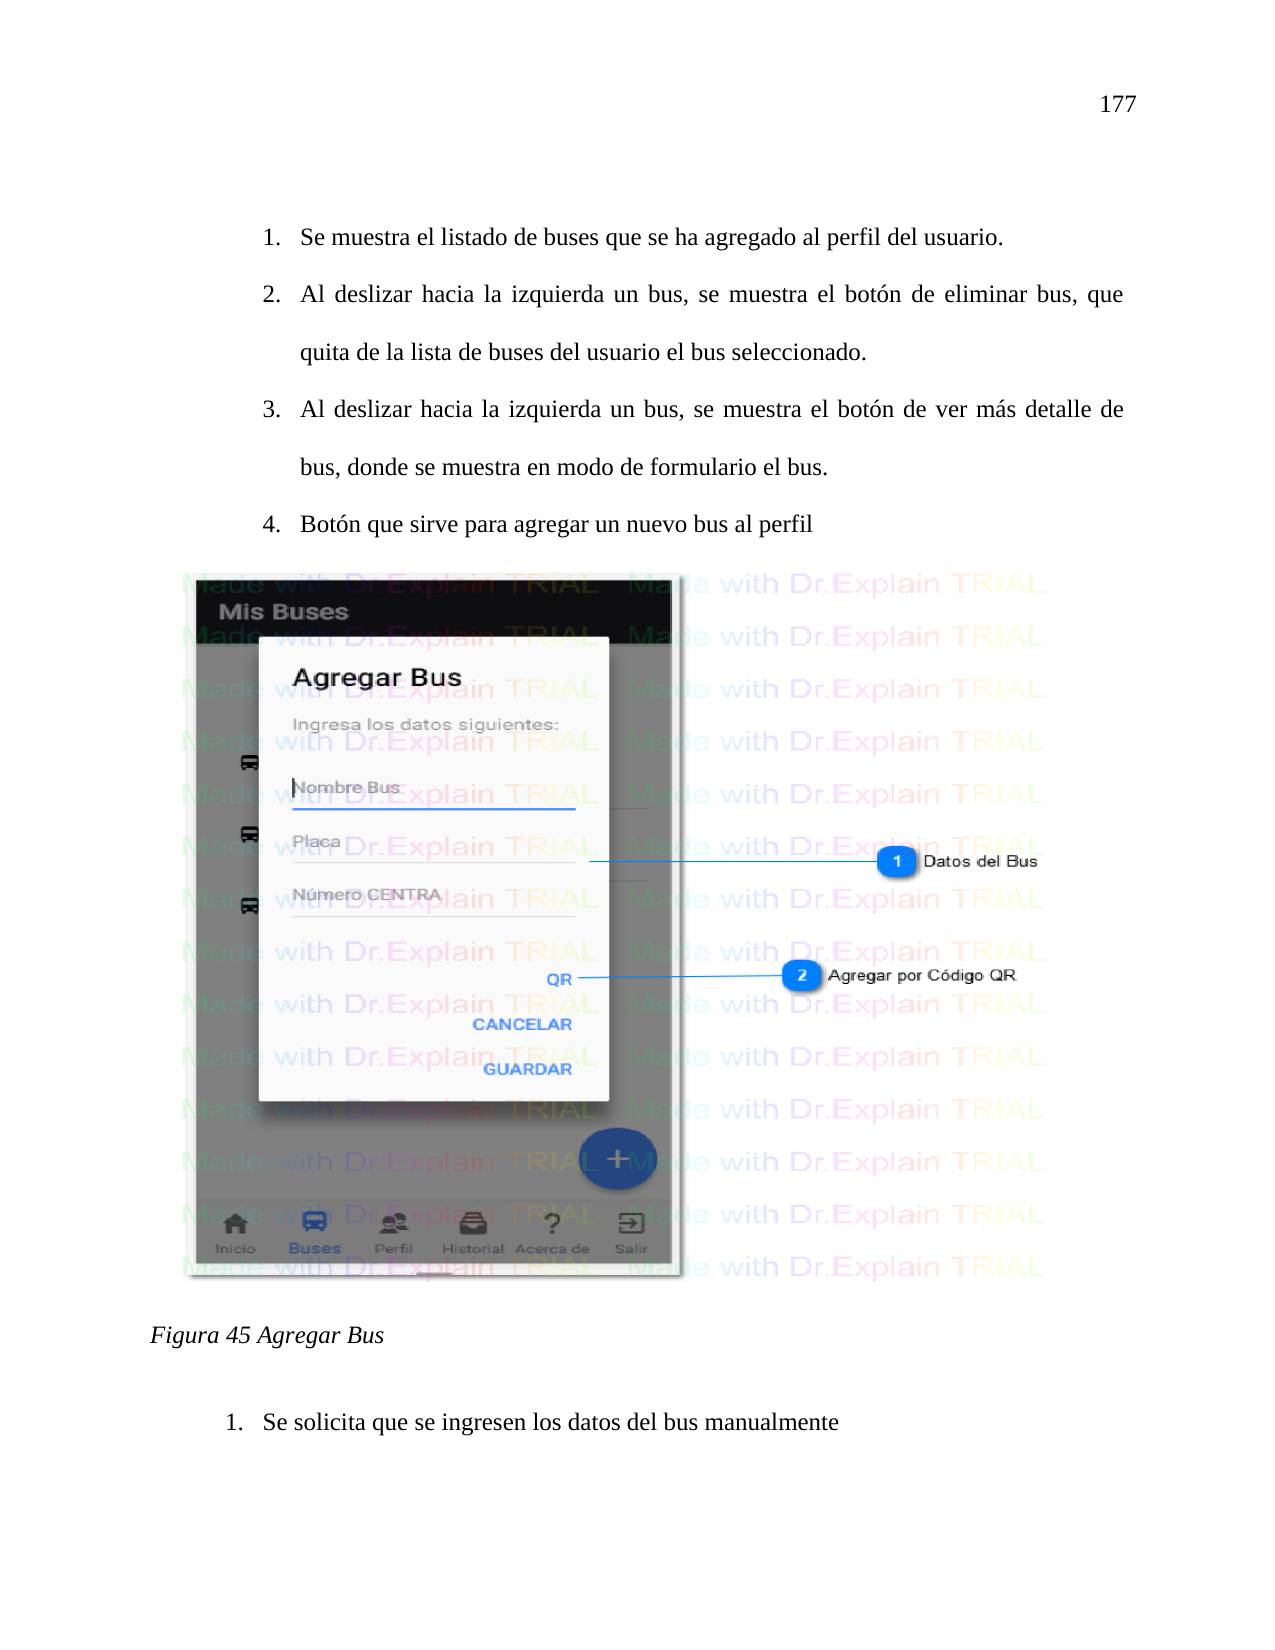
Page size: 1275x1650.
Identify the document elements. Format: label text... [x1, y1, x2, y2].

list Botón que sirve para agregar un nuevo bus al perfil [262, 509, 1125, 538]
list Se muestra el listado de buses que se ha agregado al perfil del usuario. [262, 222, 1125, 251]
list Se solicita que se ingresen los datos del bus manualmente [225, 1407, 1125, 1436]
list Al deslizar hacia la izquierda un bus, se muestra el botón de ver más detalle de bus, donde se muestra en modo de formulario el bus. [262, 394, 1125, 481]
picture [179, 566, 1066, 1292]
list Al deslizar hacia la izquierda un bus, se muestra el botón de eliminar bus, que quita de la lista de buses del usuario el bus seleccionado. [262, 279, 1125, 366]
